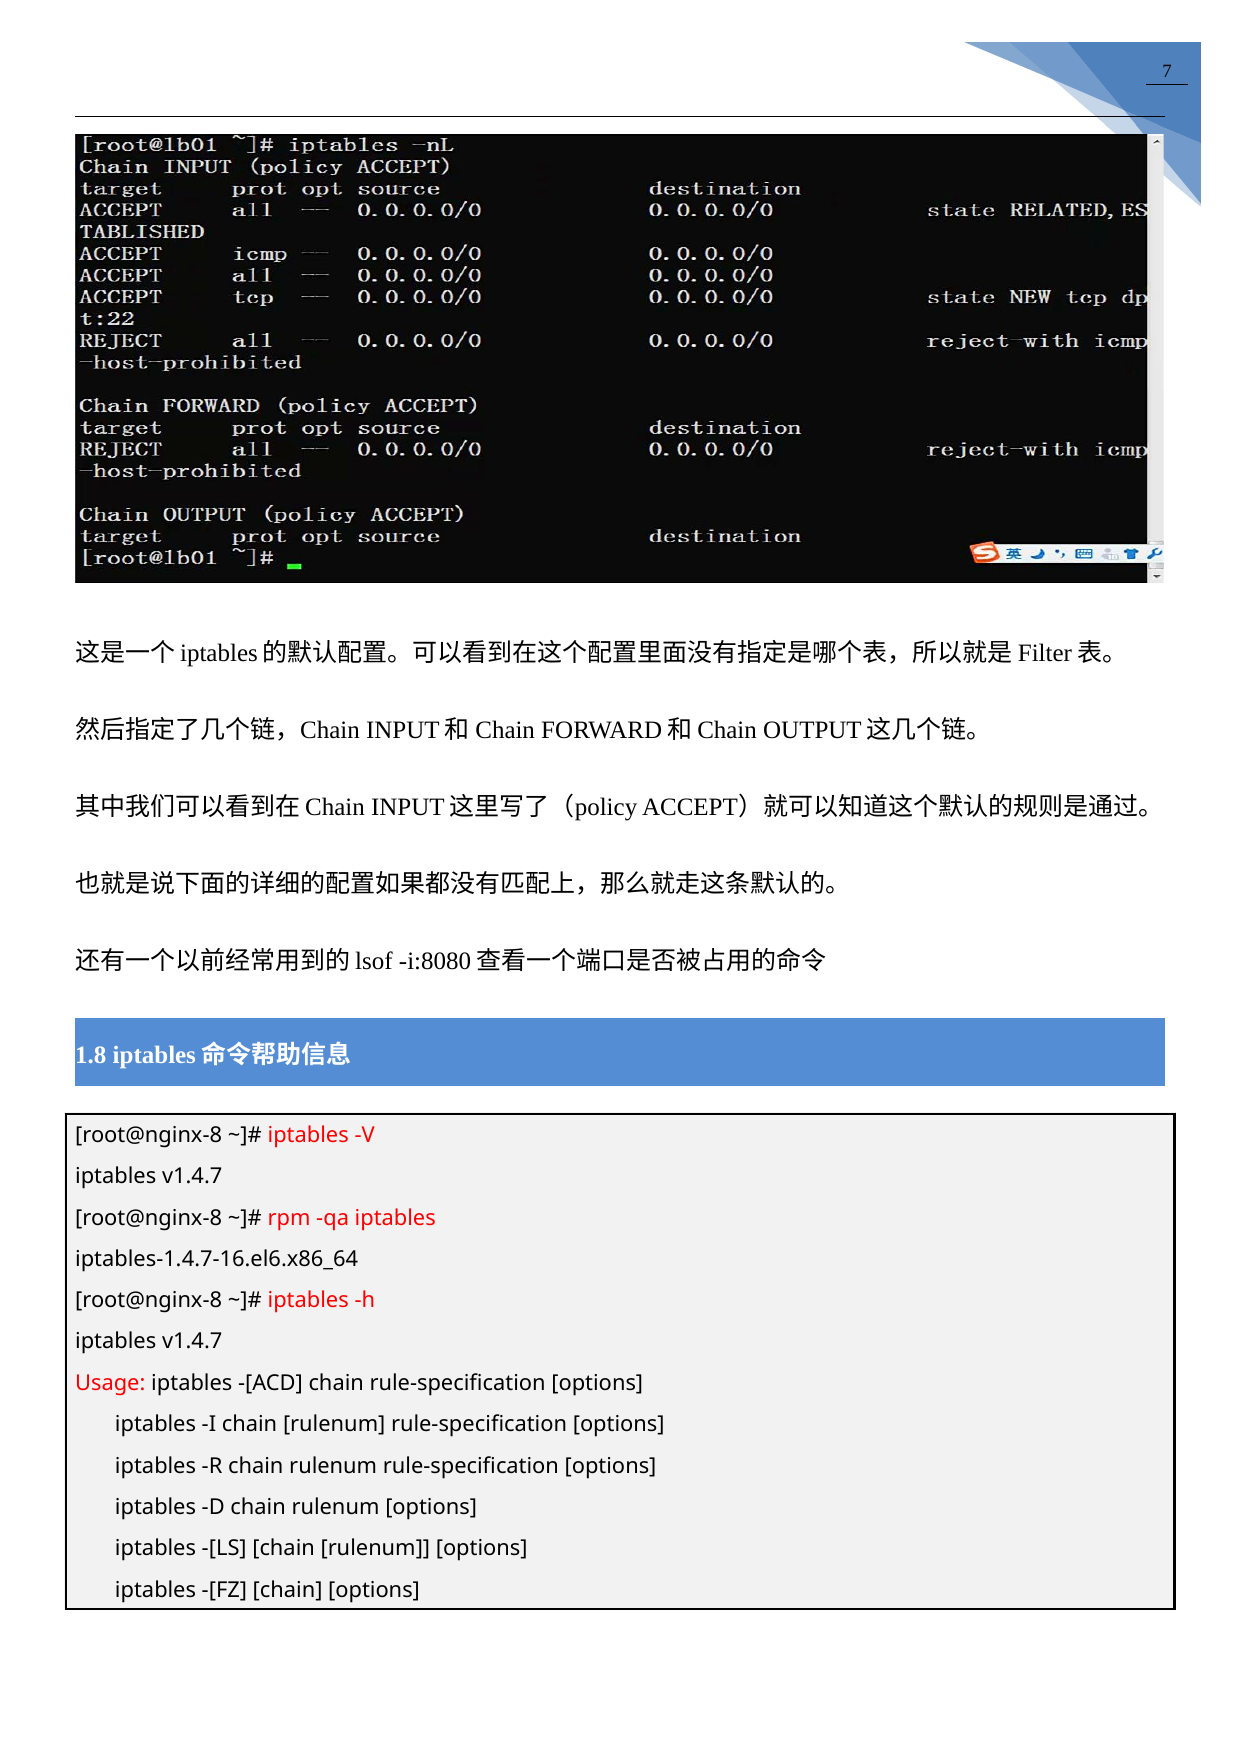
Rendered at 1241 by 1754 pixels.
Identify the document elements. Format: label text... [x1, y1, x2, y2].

text iptables -[LS] [chain [rulenum]] [options] [67, 1526, 1173, 1564]
text 然后指定了几个链，Chain INPUT和 Chain FORWARD和Chain OUTPUT这几个链。 [75, 694, 1165, 762]
text [root@nginx-8 ~]# iptables -V [67, 1115, 1173, 1151]
text [root@nginx-8 ~]# iptables -h [67, 1278, 1173, 1316]
text 还有一个以前经常用到的lsof -i:8080查看一个端口是否被占用的命令 [75, 924, 1165, 992]
picture [75, 42, 1201, 583]
text Usage: iptables -[ACD] chain rule-specification [options] [67, 1361, 1173, 1399]
text iptables -I chain [rulenum] rule-specification [options] [67, 1402, 1173, 1440]
text 也就是说下面的详细的配置如果都没有匹配上，那么就走这条默认的。 [75, 848, 1165, 916]
text iptables v1.4.7 [67, 1154, 1173, 1192]
text iptables -D chain rulenum [options] [67, 1485, 1173, 1523]
text iptables -R chain rulenum rule-specification [options] [67, 1443, 1173, 1481]
text iptables-1.4.7-16.el6.x86_64 [67, 1237, 1173, 1275]
text [root@nginx-8 ~]# rpm -qa iptables [67, 1195, 1173, 1233]
text iptables v1.4.7 [67, 1319, 1173, 1357]
text 这是一个iptables的默认配置。可以看到在这个配置里面没有指定是哪个表，所以就是Filter表。 [75, 617, 1165, 684]
text iptables -[FZ] [chain] [options] [67, 1567, 1173, 1608]
text 其中我们可以看到在Chain INPUT这里写了（policy ACCEPT）就可以知道这个默认的规则是通过。 [75, 771, 1165, 838]
subtitle iptables命令帮助信息 [75, 1018, 1165, 1086]
